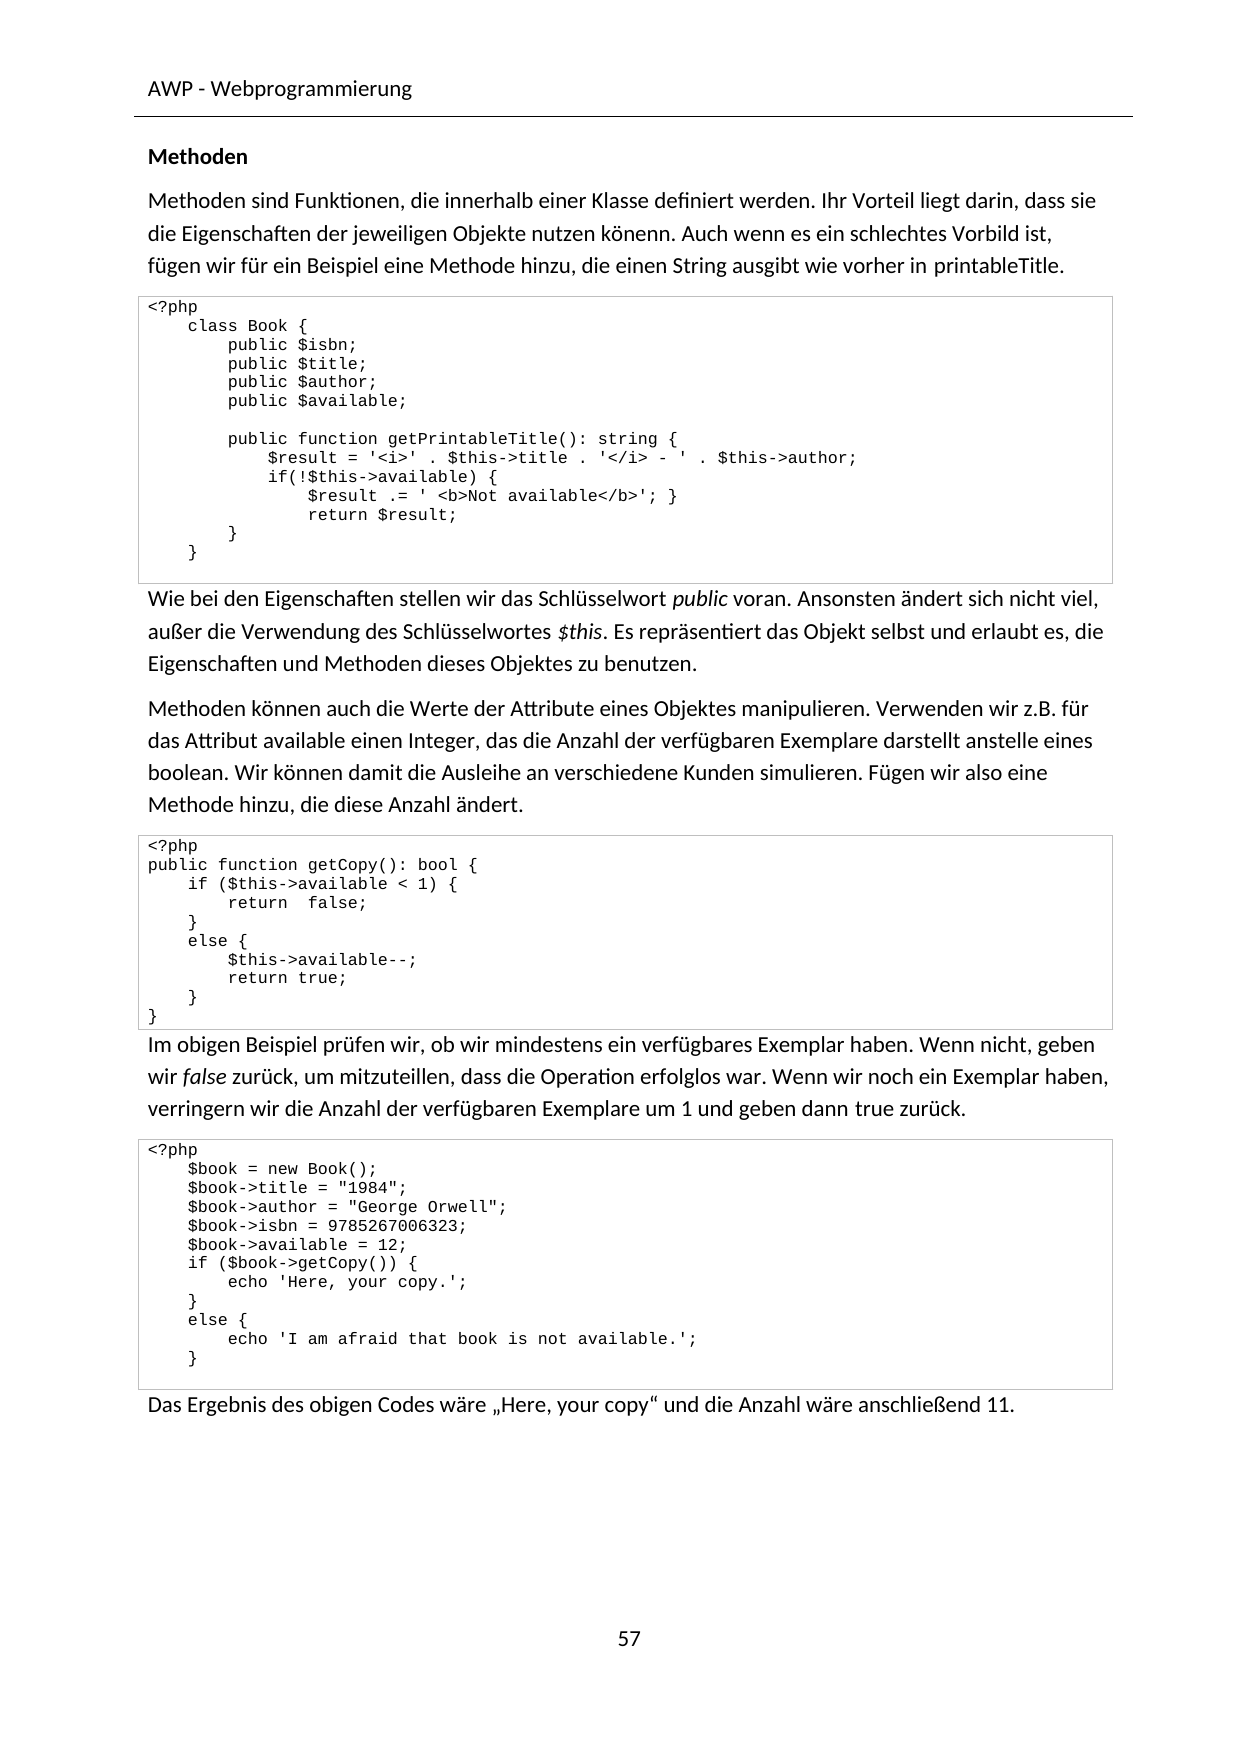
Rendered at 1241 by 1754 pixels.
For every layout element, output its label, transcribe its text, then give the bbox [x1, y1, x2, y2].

text Methoden können auch die Werte der Attribute eines Objektes manipulieren. Verwenden wir z.B. für das Attribut available einen Integer, das die Anzahl der verfügbaren Exemplare darstellt anstelle eines boolean. Wir können damit die Ausleihe an verschiedene Kunden simulieren. Fügen wir also eine Methode hinzu, die diese Anzahl ändert. [148, 694, 1110, 818]
text else { [148, 932, 1110, 951]
text Wie bei den Eigenschaften stellen wir das Schlüsselwort public voran. Ansonsten ändert sich nicht viel, außer die Verwendung des Schlüsselwortes $this. Es repräsentiert das Objekt selbst und erlaubt es, die Eigenschaften und Methoden dieses Objektes zu benutzen. [148, 584, 1110, 677]
text <?php [139, 297, 1112, 317]
text else { [148, 1312, 1110, 1330]
text $result = '<i>' . $this->title . '</i> - ' . $this->author; [148, 449, 1110, 468]
text Methoden sind Funktionen, die innerhalb einer Klasse definiert werden. Ihr Vorteil liegt darin, dass sie die Eigenschaften der jeweiligen Objekte nutzen könenn. Auch wenn es ein schlechtes Vorbild ist, fügen wir für ein Beispiel eine Methode hinzu, die einen String ausgibt wie vorher in printableTitle. [148, 186, 1110, 279]
text $book->available = 12; [148, 1236, 1110, 1255]
text <?php [139, 1140, 1112, 1161]
text } [148, 525, 1110, 544]
text $book = new Book(); [148, 1161, 1110, 1179]
text <?php [139, 836, 1112, 857]
text if(!$this->available) { [148, 468, 1110, 487]
text if ($this->available < 1) { [148, 876, 1110, 894]
text } [148, 544, 1110, 563]
text echo 'Here, your copy.'; [148, 1274, 1110, 1293]
text $result .= ' <b>Not available</b>'; } [148, 487, 1110, 506]
text Methoden [148, 142, 1110, 170]
text Das Ergebnis des obigen Codes wäre „Here, your copy“ und die Anzahl wäre anschließend 11. [148, 1390, 1110, 1418]
text public $available; [148, 393, 1110, 412]
text $book->author = "George Orwell"; [148, 1198, 1110, 1217]
text $book->title = "1984"; [148, 1179, 1110, 1198]
text if ($book->getCopy()) { [148, 1255, 1110, 1274]
text return true; [148, 970, 1110, 989]
text } [148, 1293, 1110, 1312]
text $this->available--; [148, 951, 1110, 970]
text public function getCopy(): bool { [148, 857, 1110, 876]
text Im obigen Beispiel prüfen wir, ob wir mindestens ein verfügbares Exemplar haben. Wenn nicht, geben wir false zurück, um mitzuteillen, dass die Operation erfolglos war. Wenn wir noch ein Exemplar haben, verringern wir die Anzahl der verfügbaren Exemplare um 1 und geben dann true zurück. [148, 1030, 1110, 1122]
text public function getPrintableTitle(): string { [148, 431, 1110, 449]
text $book->isbn = 9785267006323; [148, 1217, 1110, 1236]
text } [148, 989, 1110, 1004]
text public $isbn; [148, 336, 1110, 355]
text echo 'I am afraid that book is not available.'; [148, 1330, 1110, 1349]
text public $author; [148, 374, 1110, 393]
text return false; [148, 894, 1110, 913]
text } [148, 913, 1110, 932]
text class Book { [148, 317, 1110, 336]
text } [148, 1349, 1110, 1368]
text return $result; [148, 506, 1110, 525]
text } [139, 1004, 1112, 1029]
text public $title; [148, 355, 1110, 374]
